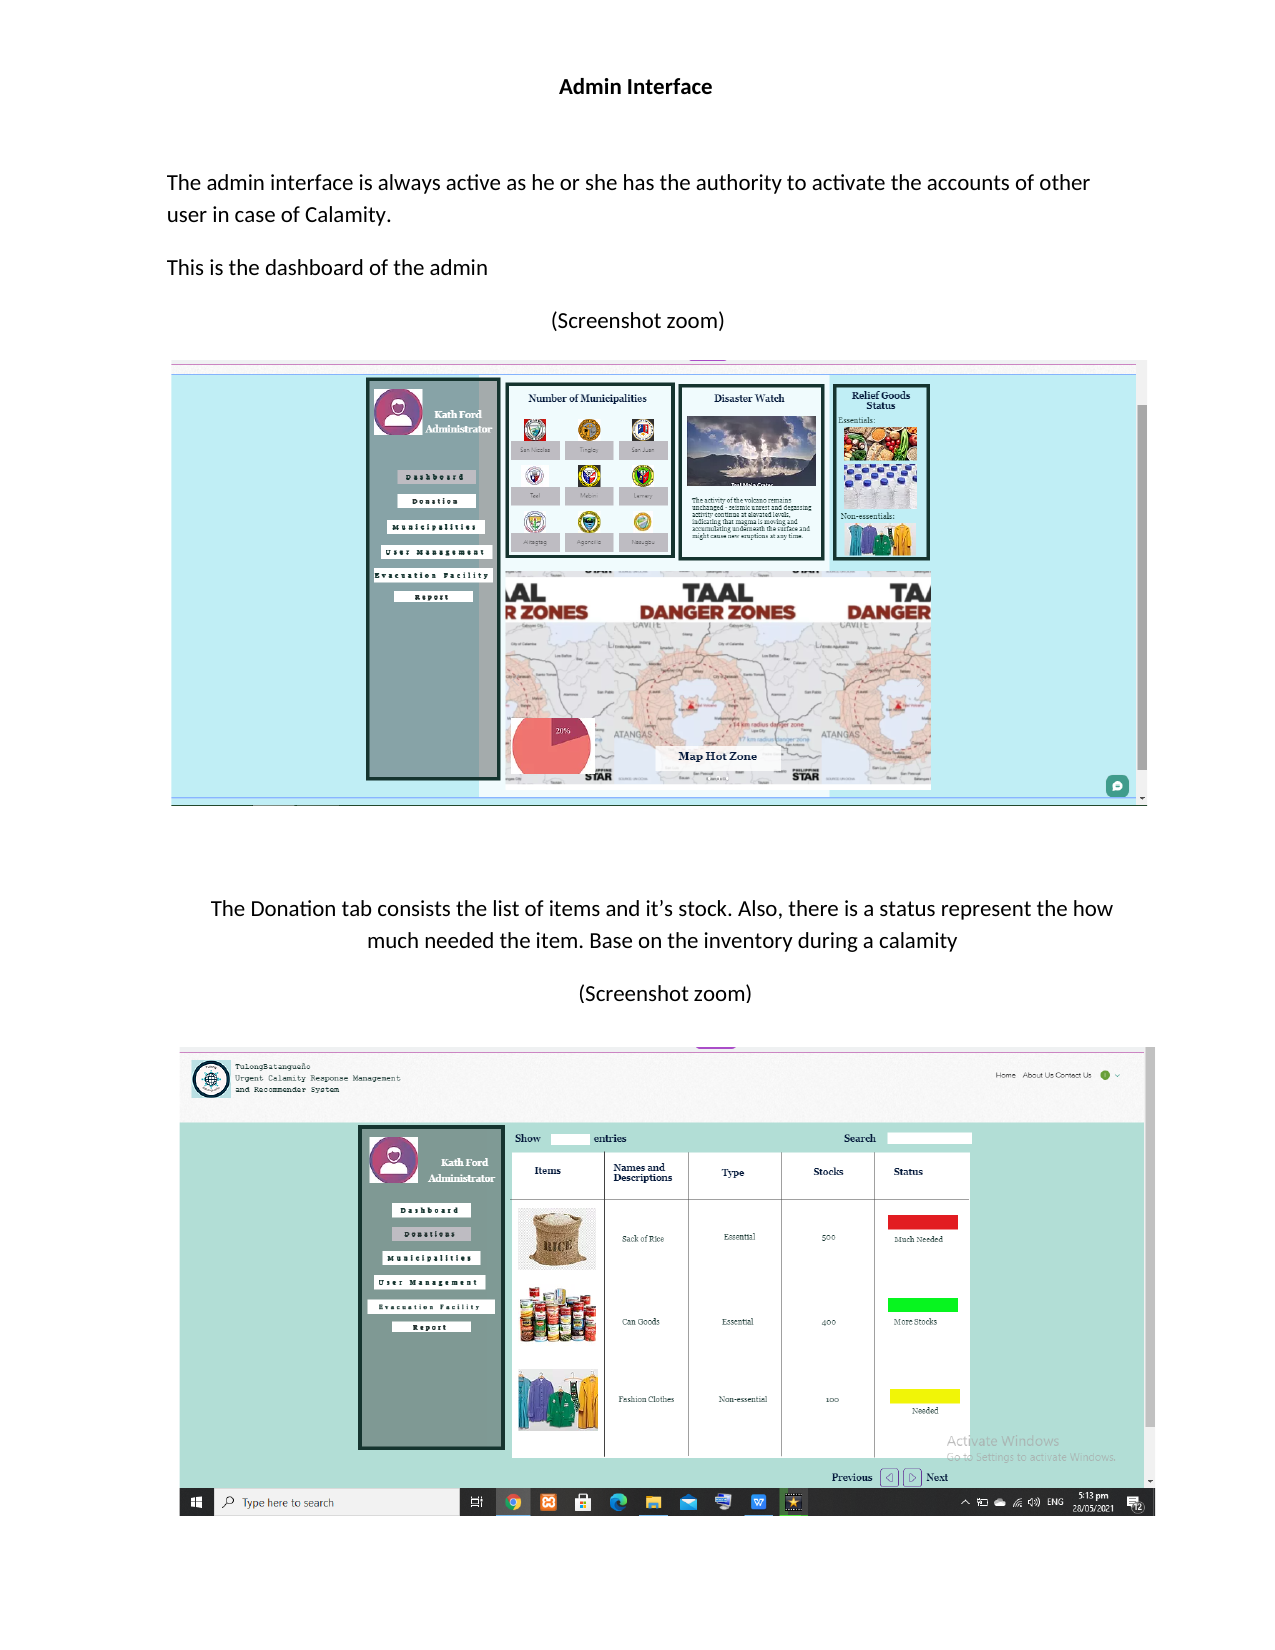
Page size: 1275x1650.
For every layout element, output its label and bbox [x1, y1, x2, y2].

picture [179, 1047, 1156, 1516]
picture [171, 360, 1148, 806]
